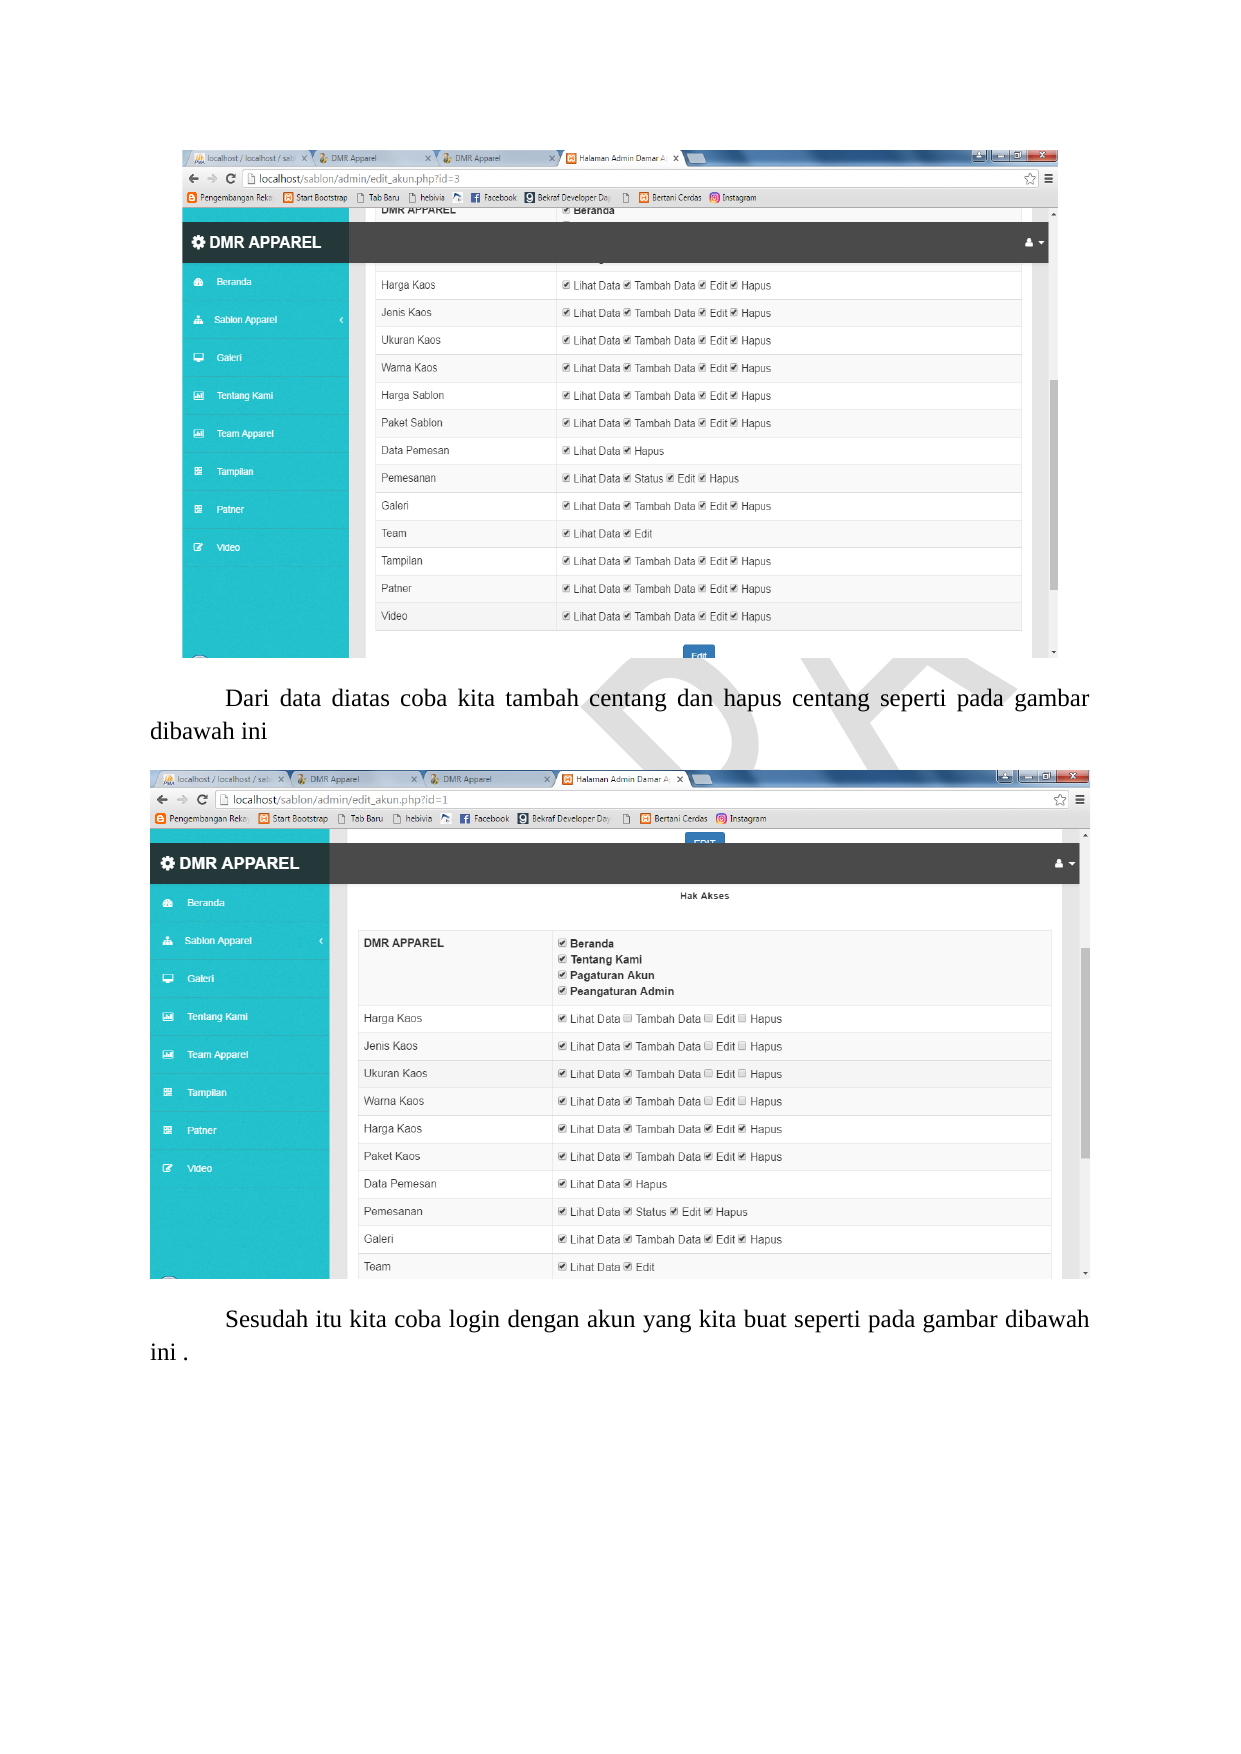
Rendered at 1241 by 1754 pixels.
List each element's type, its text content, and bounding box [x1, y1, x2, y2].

picture [150, 770, 1091, 1279]
text Sesudah itu kita coba login dengan akun yang kita buat seperti pada gambar dibawah ini . [150, 1304, 1090, 1365]
picture [182, 150, 1058, 658]
text Dari data diatas coba kita tambah centang dan hapus centang seperti pada gambar dibawah ini [150, 683, 1090, 745]
